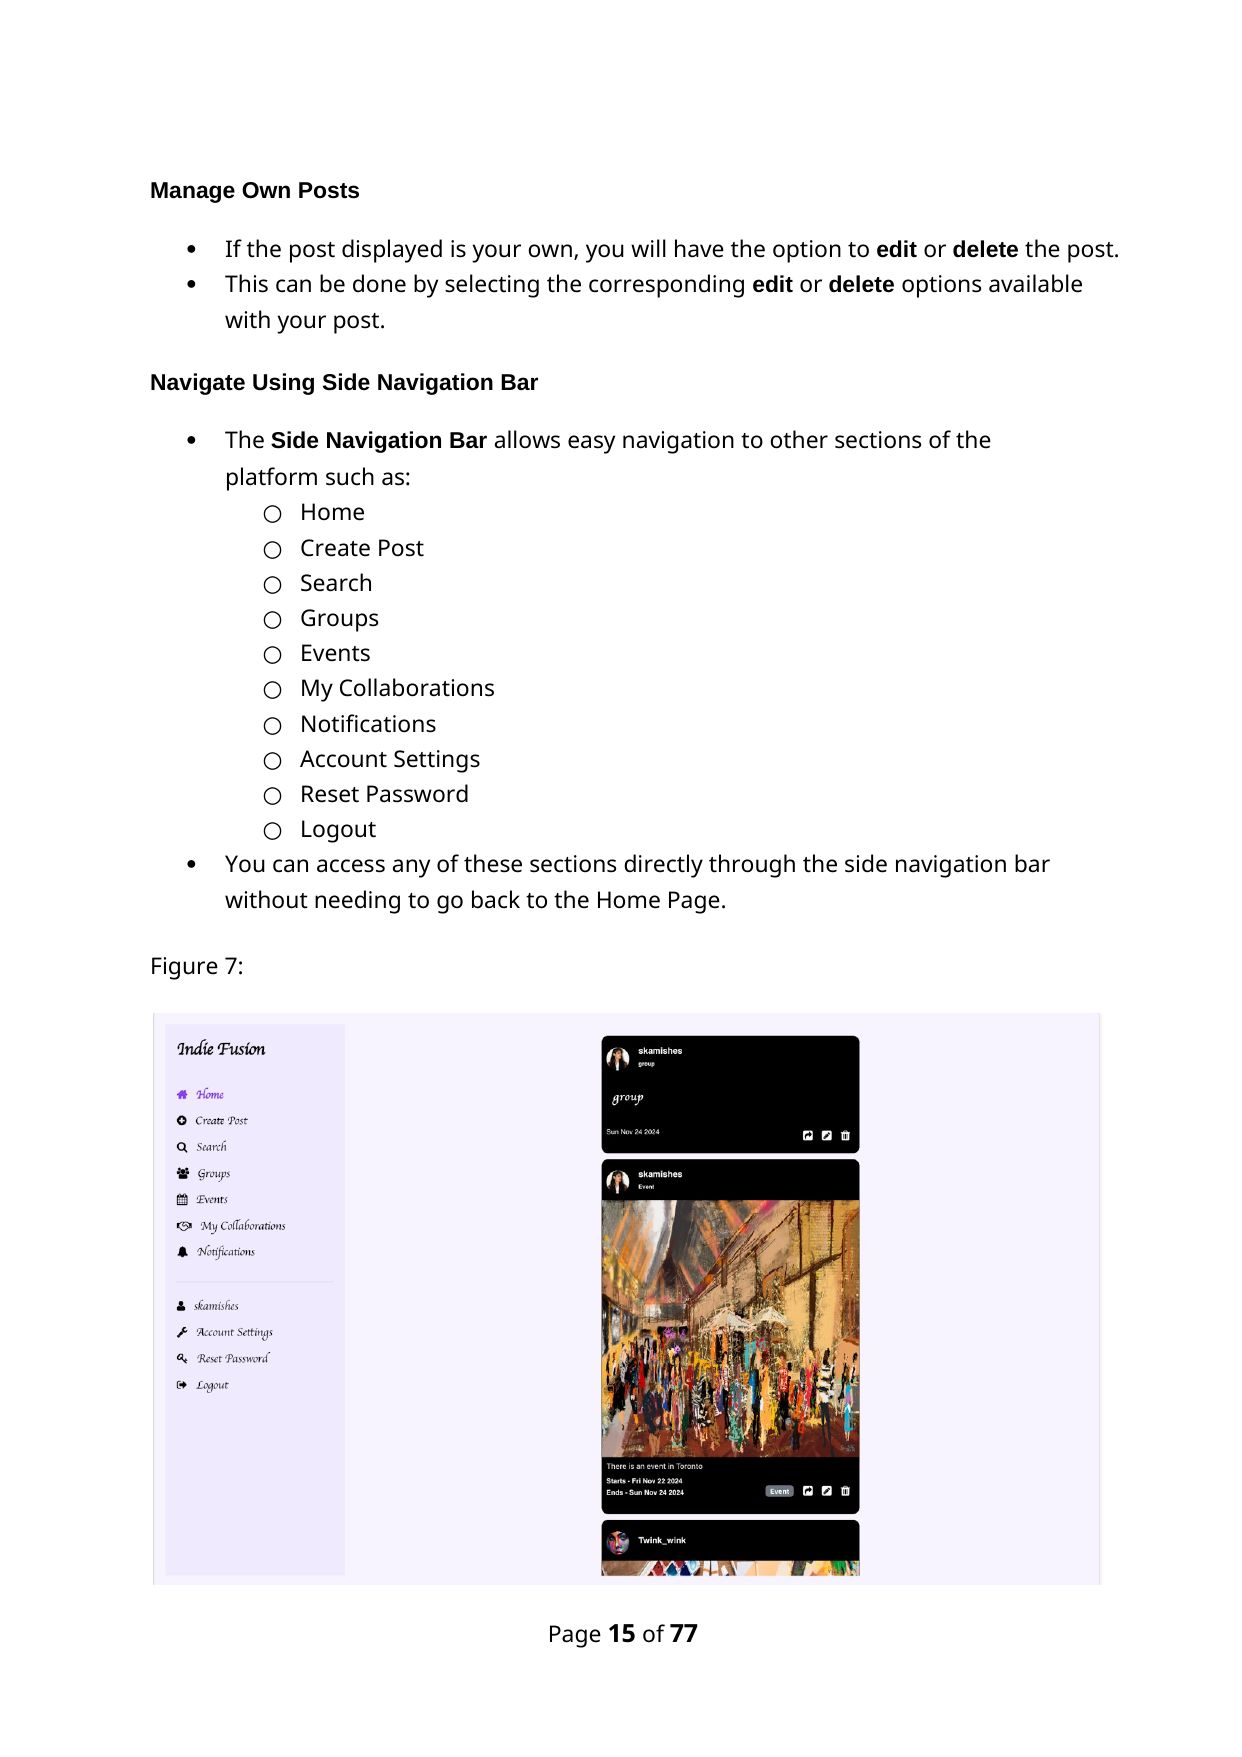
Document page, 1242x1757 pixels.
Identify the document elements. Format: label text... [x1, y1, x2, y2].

list My Collaborations [262, 672, 1242, 704]
picture [153, 1013, 1104, 1585]
list Reset Password [262, 778, 1242, 809]
list Groups [262, 602, 1242, 633]
list This can be done by selecting the corresponding edit or delete options available with your post. [187, 268, 1089, 335]
list If the post displayed is your own, you will have the option to edit or delete the post. [187, 233, 1242, 264]
list The Side Navigation Bar allows easy navigation to other sections of the platform such as: [187, 424, 1050, 492]
list You can access any of these sections directly through the side navigation bar without needing to go back to the Home Page. [187, 848, 1085, 916]
list Notifications [262, 708, 1242, 739]
list Events [262, 637, 1242, 668]
list Account Settings [262, 743, 1242, 774]
list Create Post [262, 532, 1242, 563]
list Logout [262, 813, 1242, 844]
list Home [262, 496, 1242, 528]
text Figure 7: [150, 950, 1242, 981]
list Search [262, 567, 1242, 598]
subtitle Manage Own Posts [150, 177, 1242, 204]
subtitle Navigate Using Side Navigation Bar [150, 369, 1242, 396]
